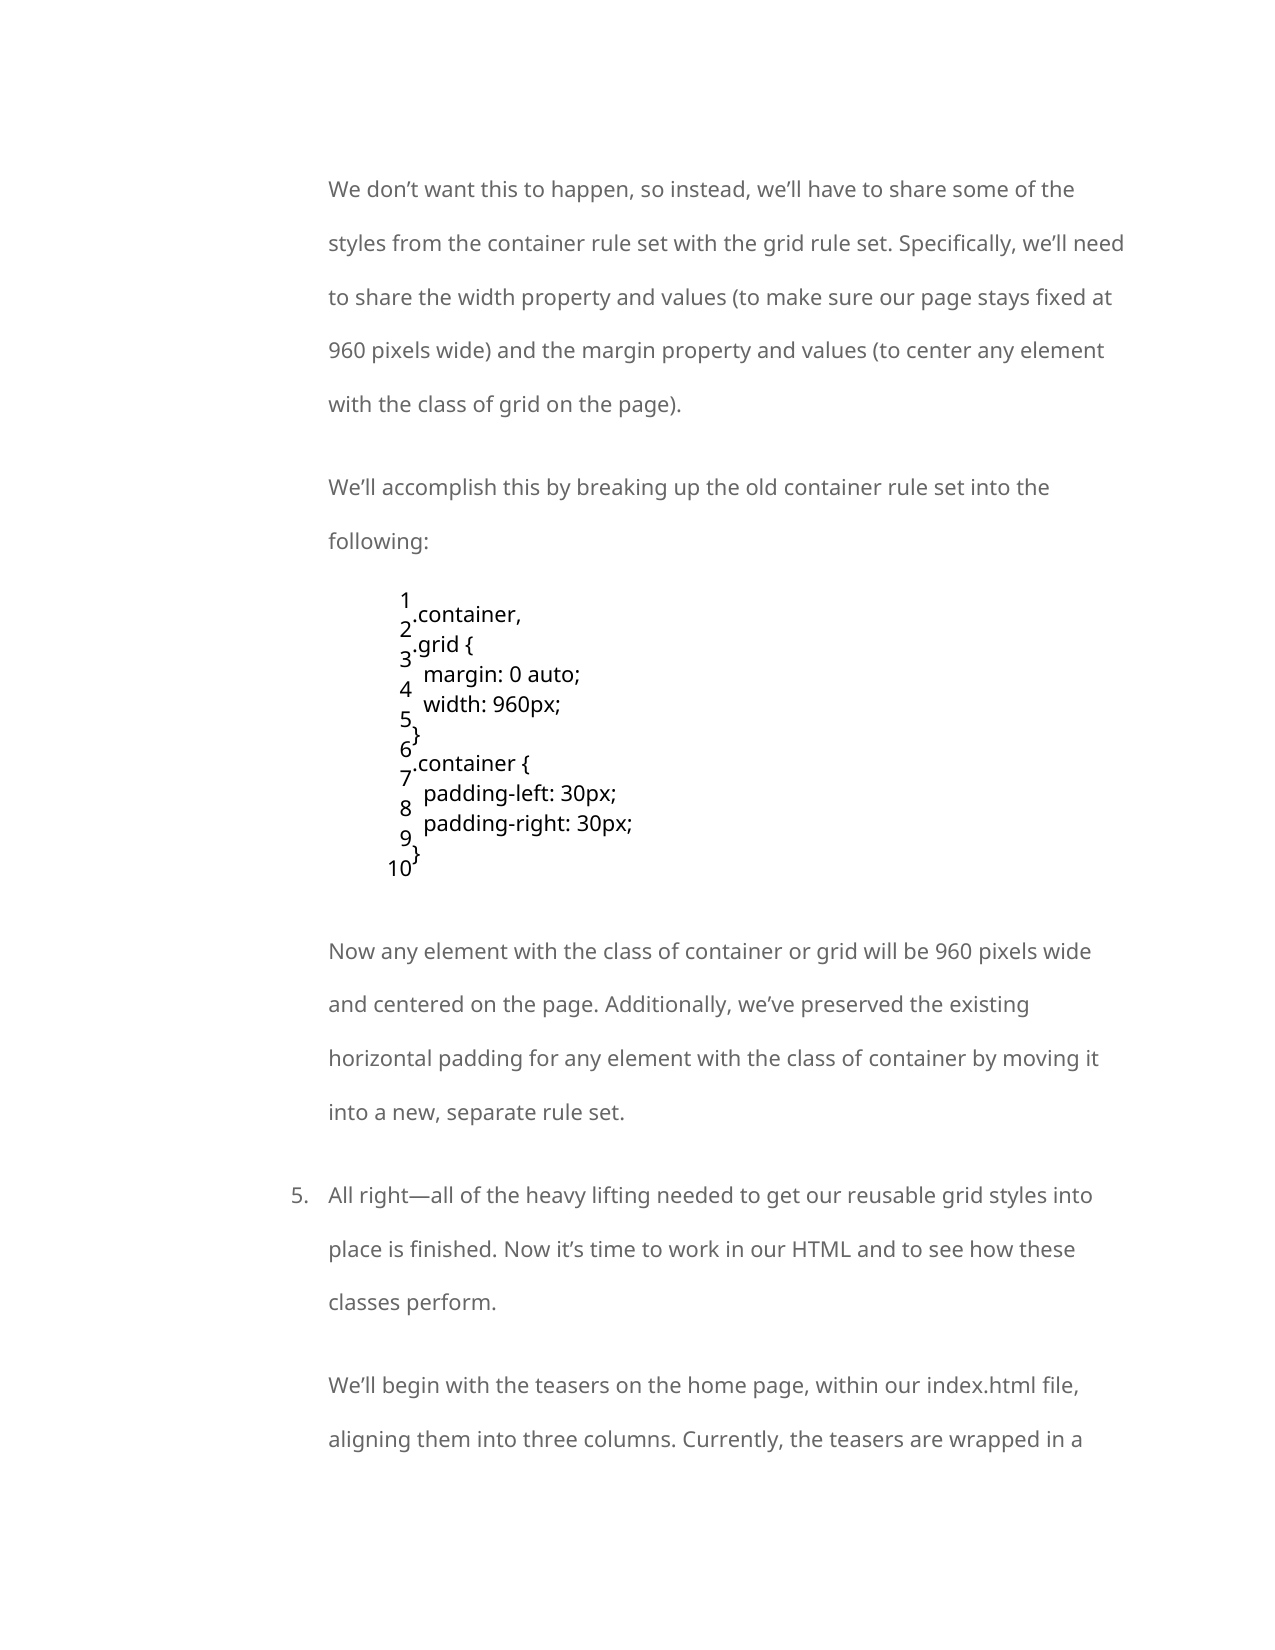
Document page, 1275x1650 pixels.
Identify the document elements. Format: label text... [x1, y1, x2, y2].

list All right—all of the heavy lifting needed to get our reusable grid styles into place is finished. Now it’s time to work in our HTML and to see how these classes perform. [291, 1156, 1125, 1317]
text Now any element with the class of container or grid will be 960 pixels wide and centered on the page. Additionally, we’ve preserved the existing horizontal padding for any element with the class of container by moving it into a new, separate rule set. [328, 912, 1125, 1127]
table_header .container, .grid { margin: 0 auto; width: 960px; } .container { padding-left: 30px; padding-right: 30px; } [412, 585, 1275, 882]
text We’ll accomplish this by breaking up the old container rule set into the following: [328, 448, 1125, 555]
table_header 1 2 3 4 5 6 7 8 9 10 [326, 585, 412, 882]
text We don’t want this to happen, so instead, we’ll have to share some of the styles from the container rule set with the grid rule set. Specifically, we’ll need to share the width property and values (to make sure our page stays fixed at 960 pixels wide) and the margin property and values (to center any element with the class of grid on the page). [328, 150, 1125, 419]
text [328, 1346, 1125, 1454]
